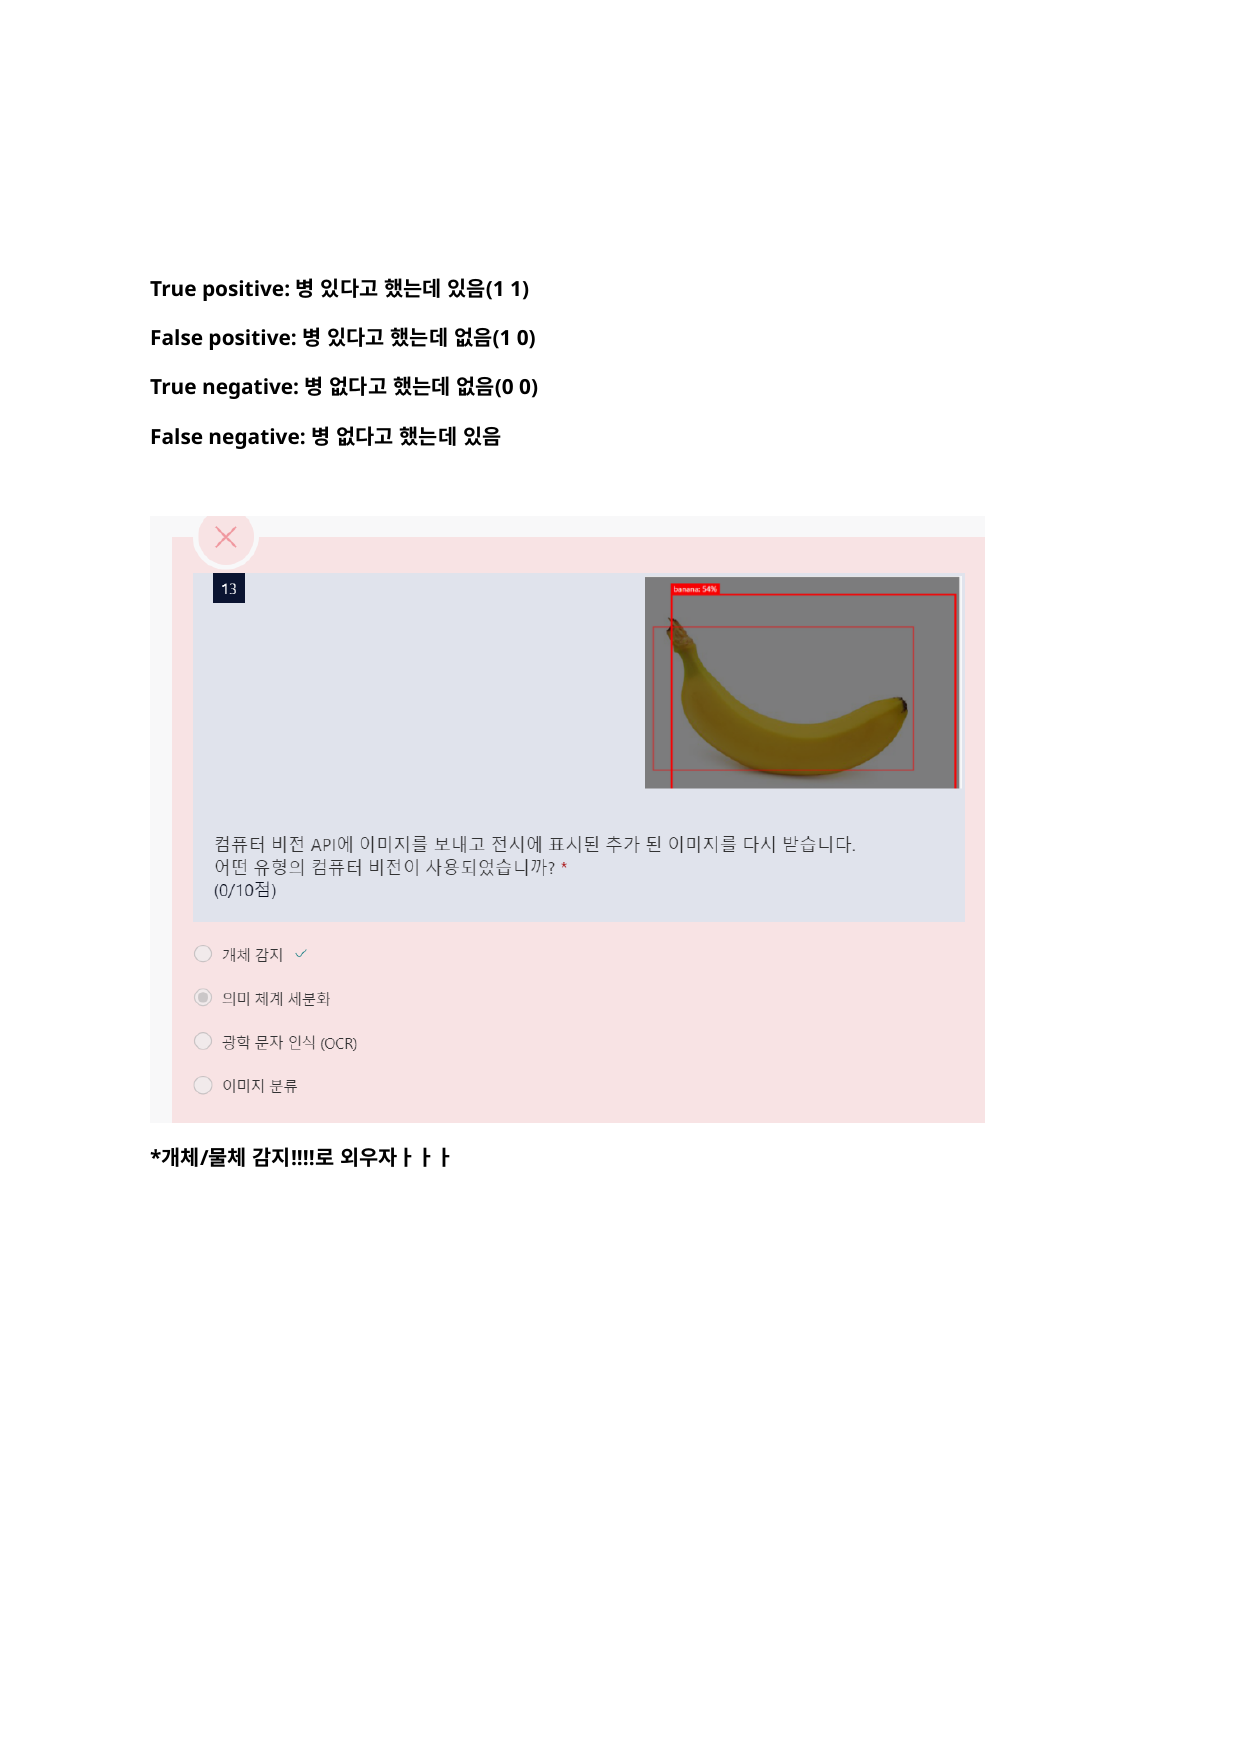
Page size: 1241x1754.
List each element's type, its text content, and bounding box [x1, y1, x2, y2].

text True negative: 병 없다고 했는데 없음(0 0) [150, 371, 1090, 401]
text True positive: 병 있다고 했는데 있음(1 1) [150, 272, 1090, 302]
text False positive: 병 있다고 했는데 없음(1 0) [150, 321, 1090, 351]
picture [150, 516, 985, 1123]
text *개체/물체 감지!!!!로 외우자ㅏㅏㅏ [150, 1141, 1090, 1172]
text False negative: 병 없다고 했는데 있음 [150, 420, 1090, 450]
